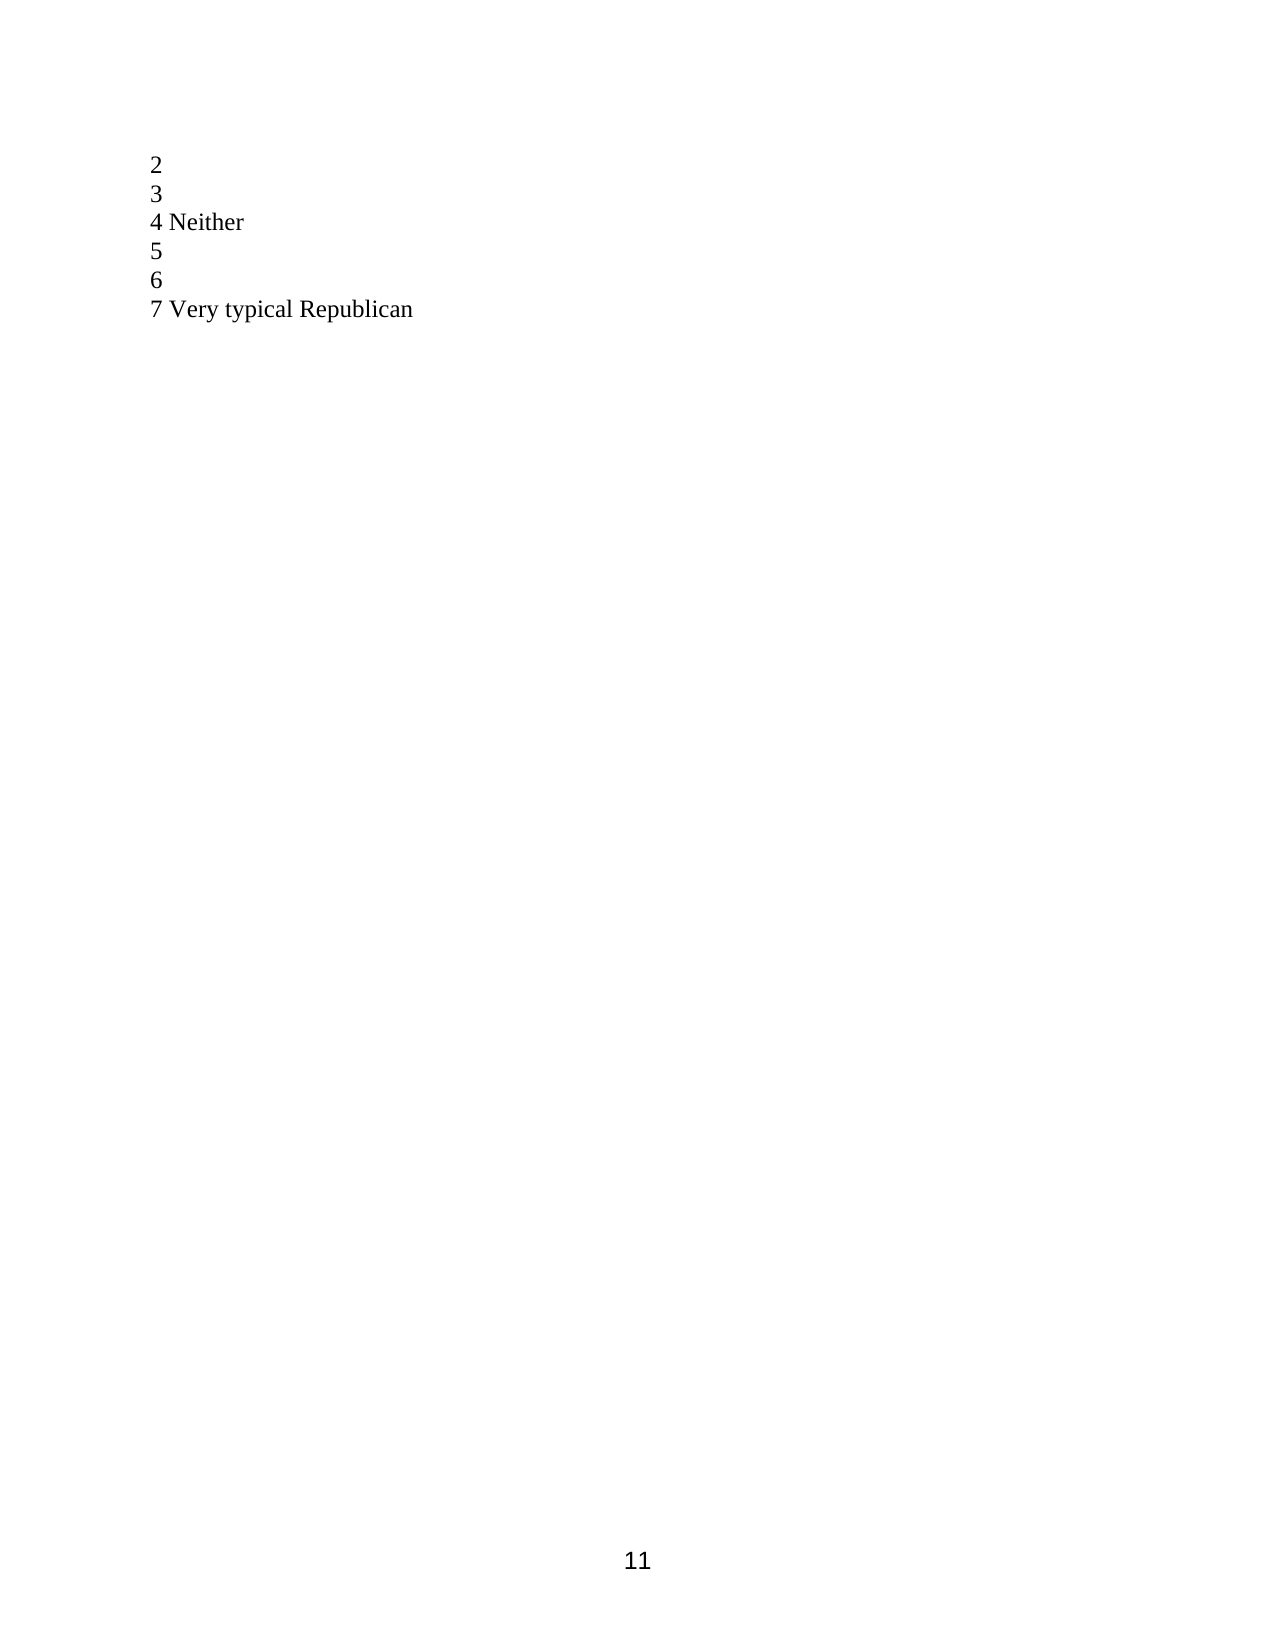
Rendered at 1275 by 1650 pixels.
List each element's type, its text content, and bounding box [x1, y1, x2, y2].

text 6 [150, 265, 1125, 294]
text 3 [150, 179, 1125, 207]
text 2 [150, 150, 1125, 179]
text 7 Very typical Republican [150, 294, 1125, 322]
text 5 [150, 236, 1125, 265]
text 4 Neither [150, 207, 1125, 236]
